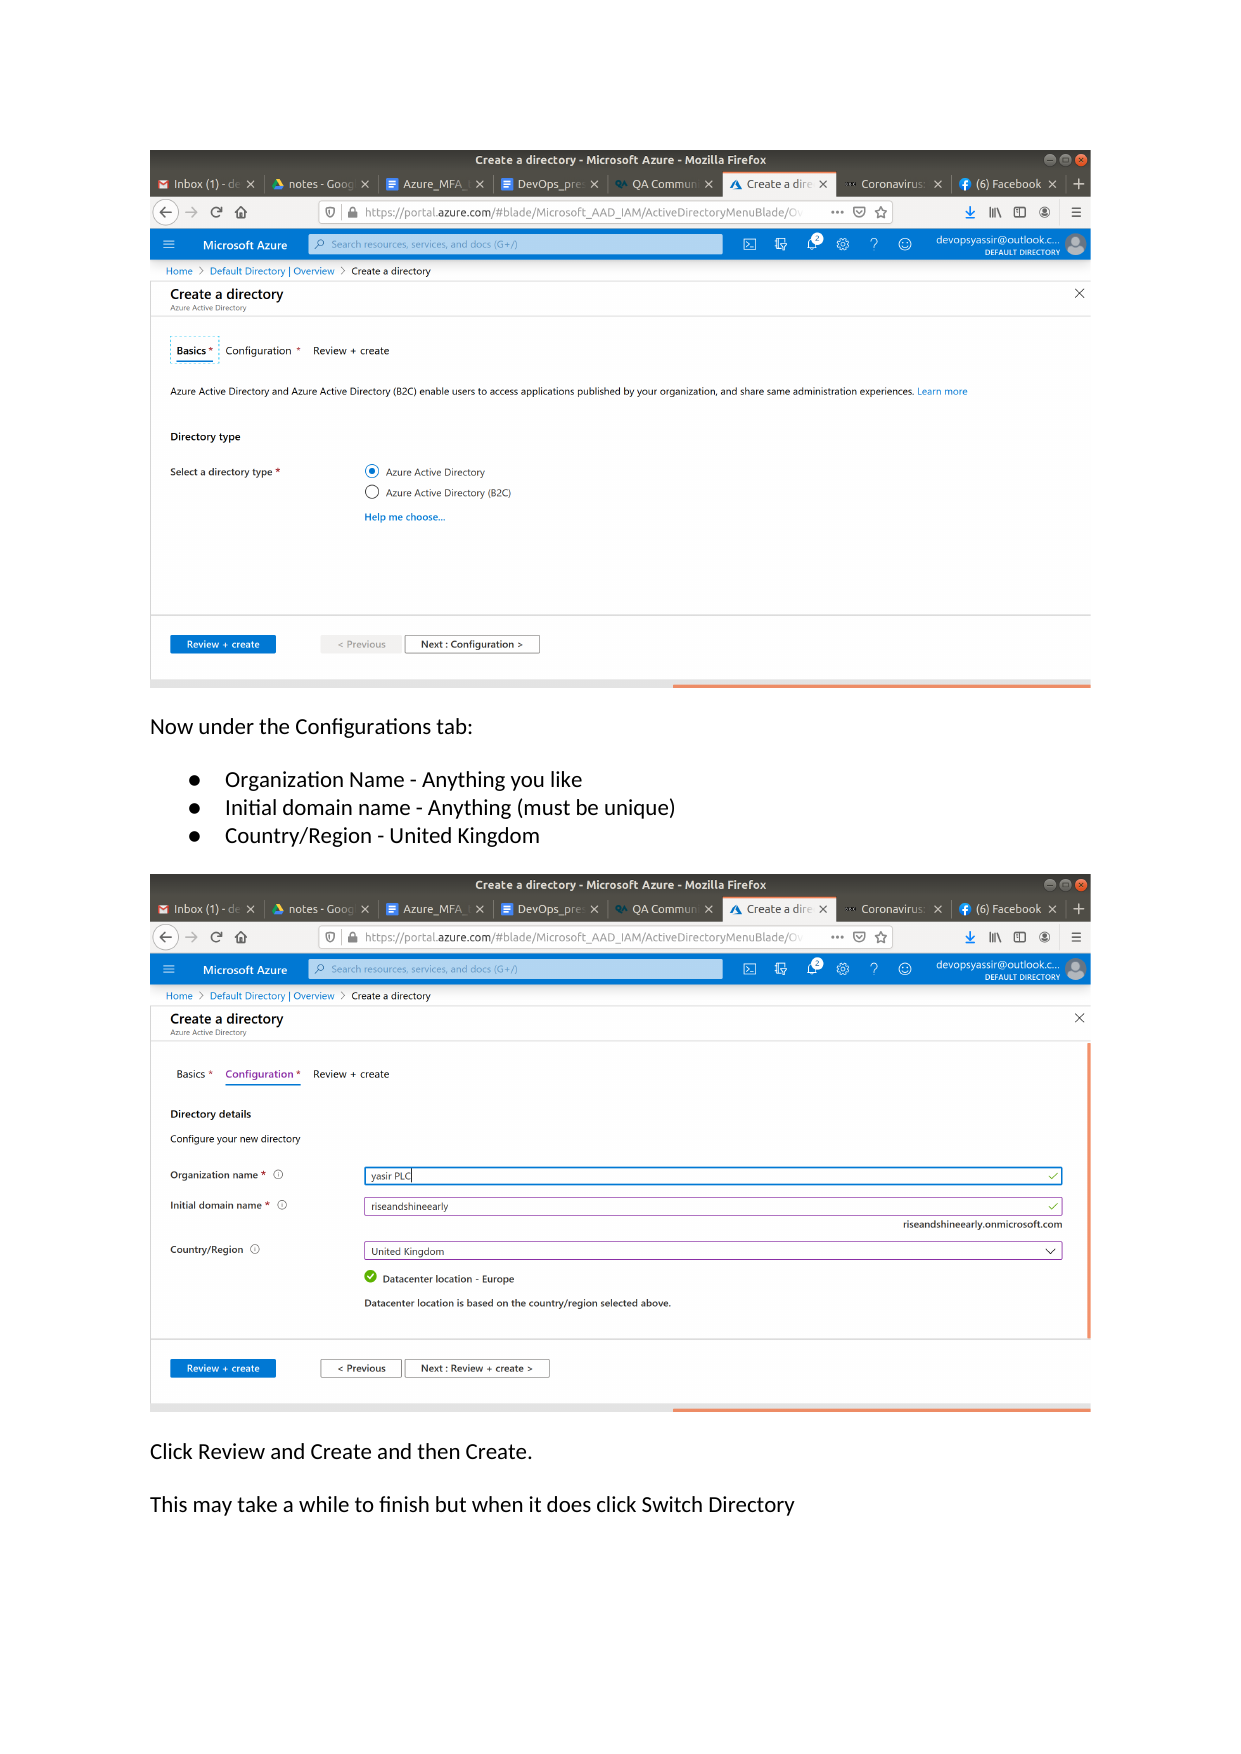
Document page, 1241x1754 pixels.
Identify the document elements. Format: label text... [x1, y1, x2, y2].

list Country/Region - United Kingdom [187, 822, 1090, 849]
list Initial domain name - Anything (must be unique) [187, 793, 1090, 822]
picture [150, 150, 1091, 688]
text This may take a while to finish but when it does click Switch Directory [150, 1490, 1090, 1518]
list Organization Name - Anything you like [187, 766, 1090, 793]
text Click Review and Create and then Create. [150, 1437, 1090, 1465]
picture [150, 874, 1091, 1412]
text Now under the Configurations tab: [150, 712, 1090, 741]
